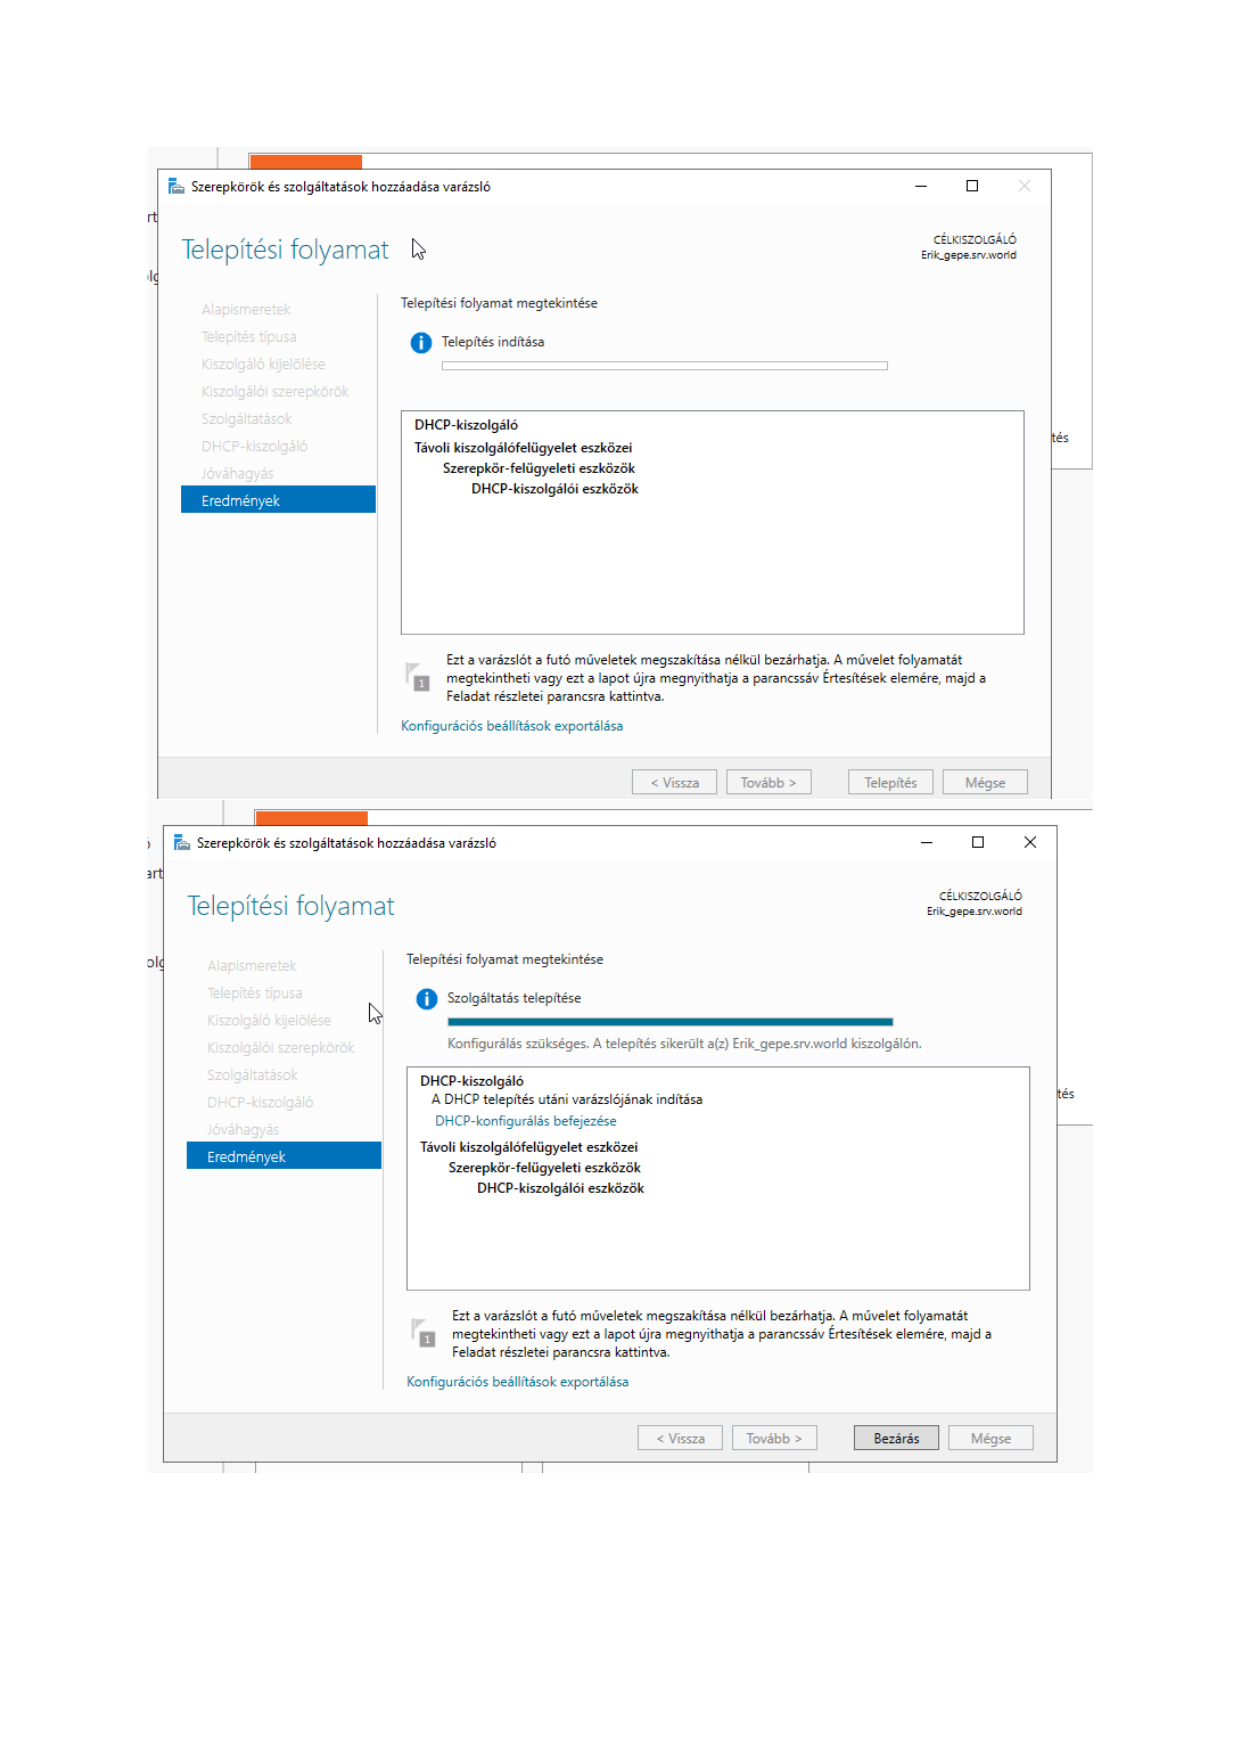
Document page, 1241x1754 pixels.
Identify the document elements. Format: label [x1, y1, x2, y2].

picture [147, 800, 1093, 1473]
picture [147, 147, 1093, 799]
